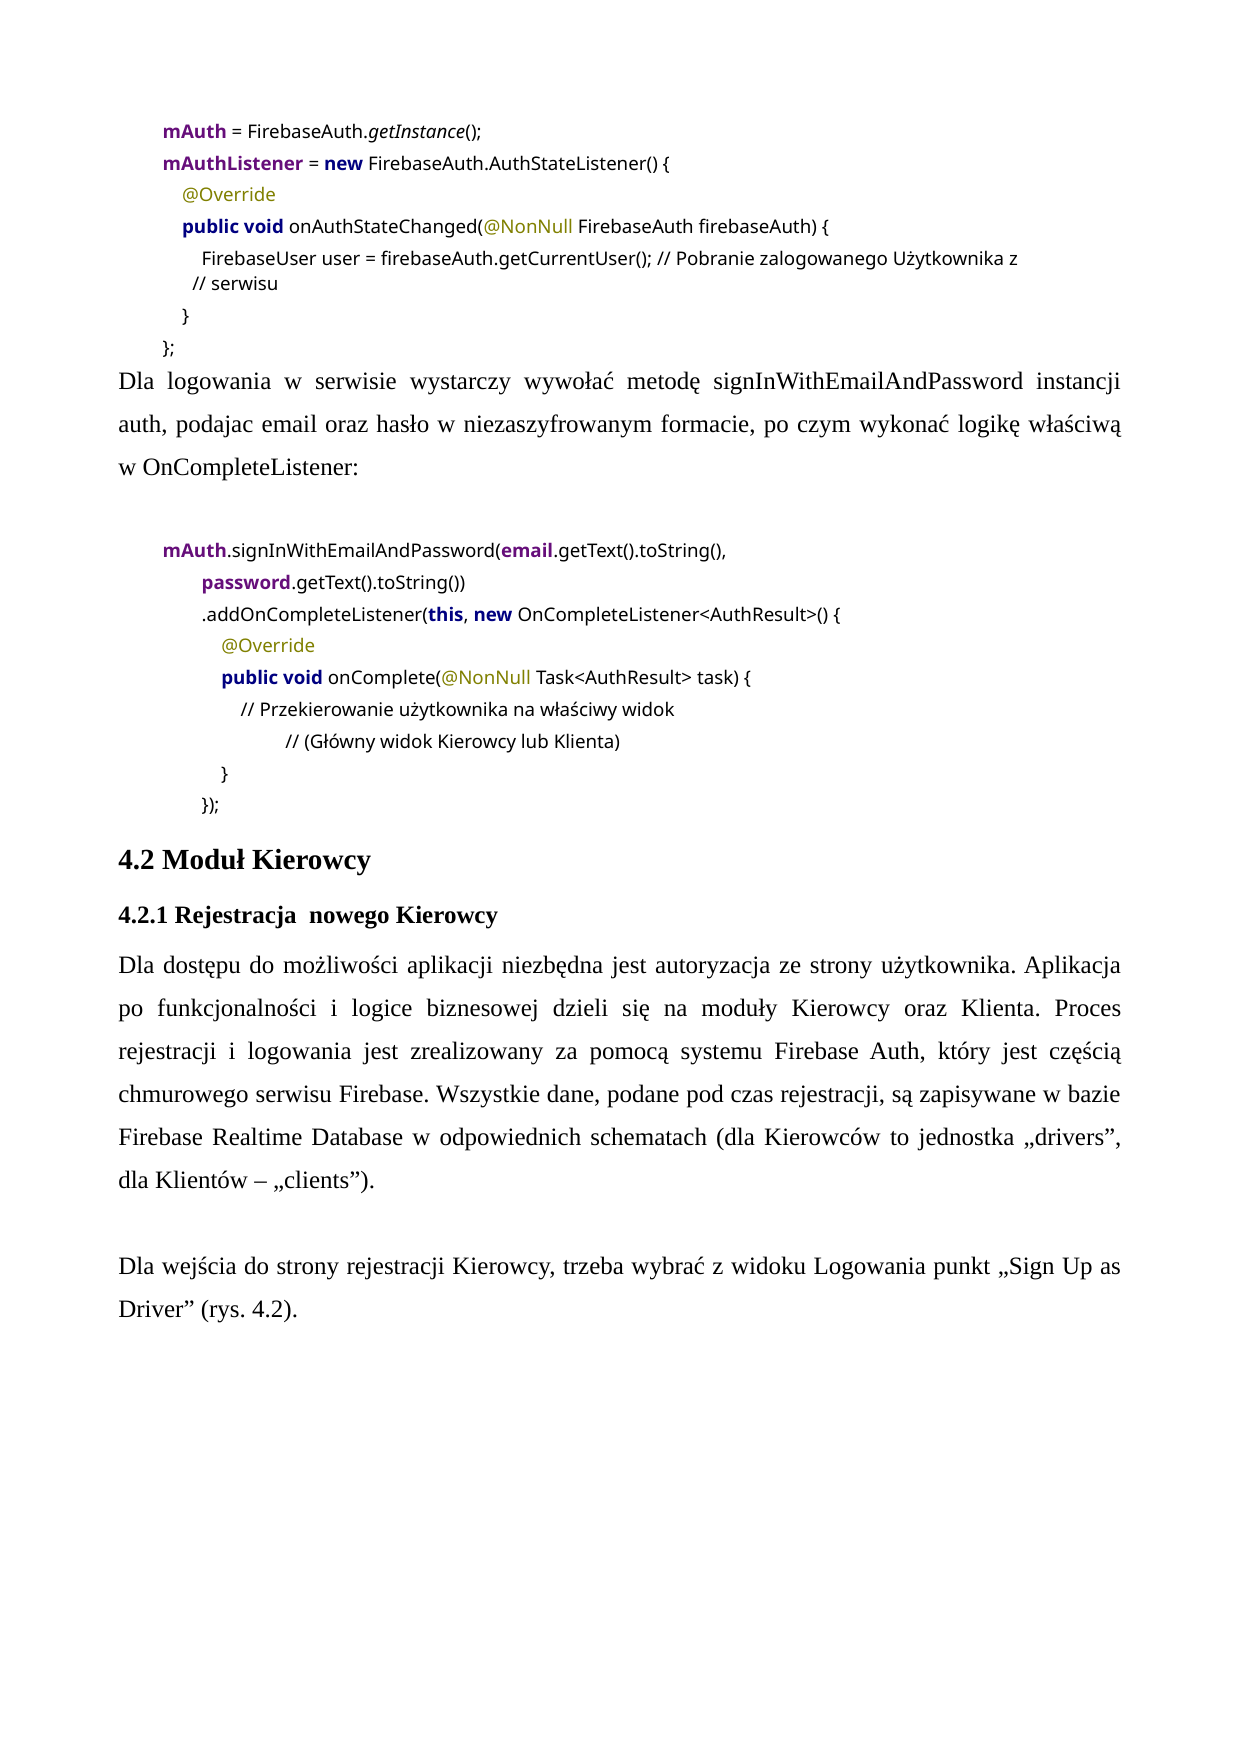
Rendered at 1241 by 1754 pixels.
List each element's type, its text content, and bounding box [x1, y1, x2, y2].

text Dla logowania w serwisie wystarczy wywołać metodę signInWithEmailAndPassword instancji auth, podajac email oraz hasło w niezaszyfrowanym formacie, po czym wykonać logikę właściwą w OnCompleteListener: [118, 366, 1122, 481]
text // Przekierowanie użytkownika na właściwy widok [159, 696, 1122, 722]
text mAuthListener = new FirebaseAuth.AuthStateListener() { [159, 150, 1122, 175]
text @Override [159, 182, 1122, 207]
text .addOnCompleteListener(this, new OnCompleteListener<AuthResult>() { [159, 601, 1122, 626]
text public void onAuthStateChanged(@NonNull FirebaseAuth firebaseAuth) { [159, 213, 1122, 239]
text password.getText().toString()) [159, 569, 1122, 595]
text // (Główny widok Kierowcy lub Klienta) [159, 728, 1122, 753]
text } [159, 302, 1122, 328]
text 4.2.1 Rejestracja nowego Kierowcy [118, 901, 1122, 929]
text }); [159, 792, 1122, 817]
text FirebaseUser user = firebaseAuth.getCurrentUser(); // Pobranie zalogowanego Użytkownika z // serwisu [159, 245, 1122, 296]
text }; [159, 334, 1122, 360]
text } [159, 760, 1122, 785]
text public void onComplete(@NonNull Task<AuthResult> task) { [159, 664, 1122, 690]
text Dla wejścia do strony rejestracji Kierowcy, trzeba wybrać z widoku Logowania punkt „Sign Up as Driver” (rys. 4.2). [118, 1251, 1122, 1323]
text mAuth.signInWithEmailAndPassword(email.getText().toString(), [159, 537, 1122, 563]
text @Override [159, 633, 1122, 658]
text 4.2 Moduł Kierowcy [118, 842, 1122, 876]
text Dla dostępu do możliwości aplikacji niezbędna jest autoryzacja ze strony użytkownika. Aplikacja po funkcjonalności i logice biznesowej dzieli się na moduły Kierowcy oraz Klienta. Proces rejestracji i logowania jest zrealizowany za pomocą systemu Firebase Auth, który jest częścią chmurowego serwisu Firebase. Wszystkie dane, podane pod czas rejestracji, są zapisywane w bazie Firebase Realtime Database w odpowiednich schematach (dla Kierowców to jednostka „drivers”, dla Klientów – „clients”). [118, 950, 1122, 1194]
text mAuth = FirebaseAuth.getInstance(); [159, 118, 1122, 144]
